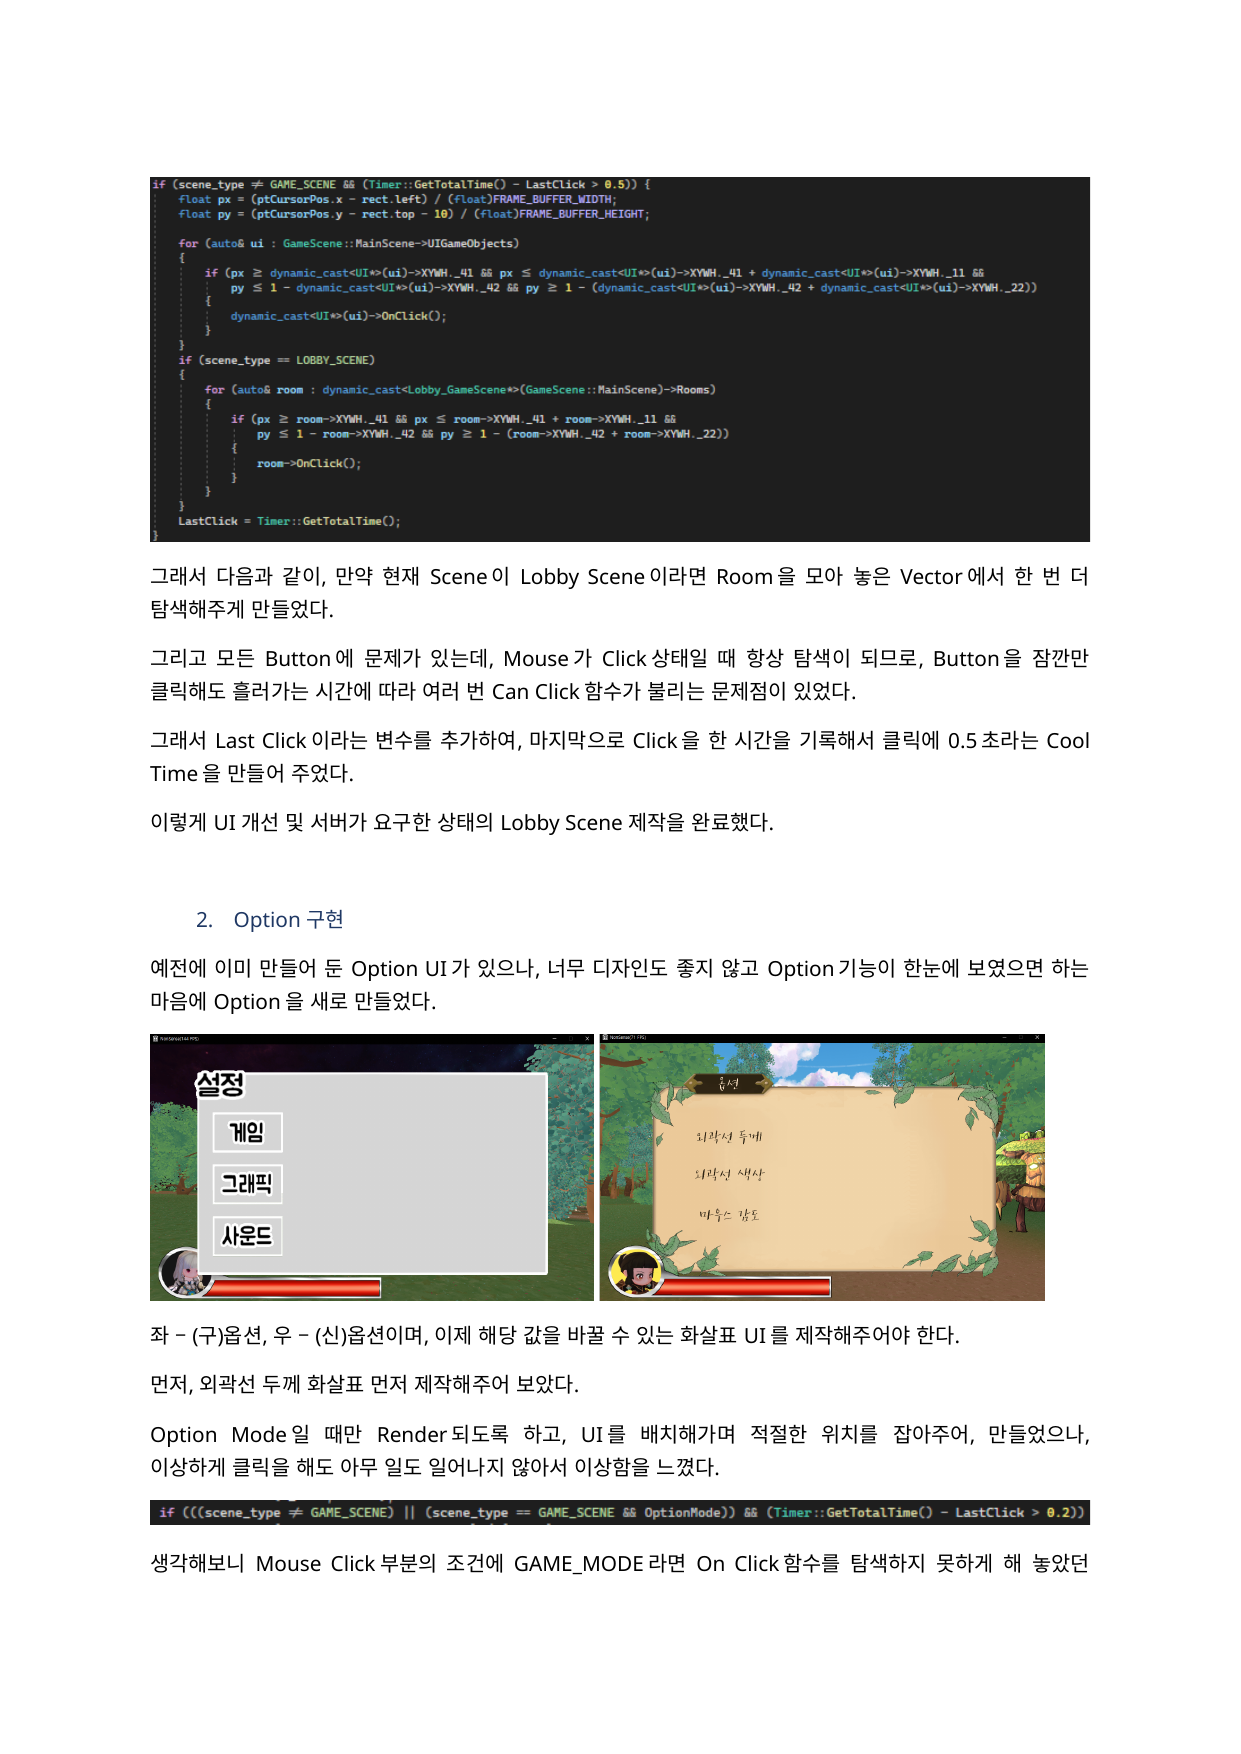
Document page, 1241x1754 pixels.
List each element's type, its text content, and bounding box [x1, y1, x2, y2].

picture [150, 1500, 1091, 1525]
text Option Mode일 때만 Render되도록 하고, UI를 배치해가며 적절한 위치를 잡아주어, 만들었으나, 이상하게 클릭을 해도 아무 일도 일어나지 않아서 이상함을 느꼈다. [150, 1418, 1090, 1481]
picture [150, 1034, 594, 1301]
picture [150, 177, 1091, 542]
text 예전에 이미 만들어 둔 Option UI가 있으나, 너무 디자인도 좋지 않고 Option기능이 한눈에 보였으면 하는 마음에 Option을 새로 만들었다. [150, 953, 1090, 1016]
text 그리고 모든 Button에 문제가 있는데, Mouse가 Click상태일 때 항상 탐색이 되므로, Button을 잠깐만 클릭해도 흘러가는 시간에 따라 여러 번 Can Click함수가 불리는 문제점이 있었다. [150, 642, 1090, 705]
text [150, 1547, 1090, 1578]
text 그래서 Last Click이라는 변수를 추가하여, 마지막으로 Click을 한 시간을 기록해서 클릭에 0.5초라는 Cool Time을 만들어 주었다. [150, 724, 1090, 787]
text 이렇게 UI 개선 및 서버가 요구한 상태의 Lobby Scene 제작을 완료했다. [150, 807, 1090, 837]
text 먼저, 외곽선 두께 화살표 먼저 제작해주어 보았다. [150, 1369, 1090, 1399]
text 좌 – (구)옵션, 우 – (신)옵션이며, 이제 해당 값을 바꿀 수 있는 화살표 UI를 제작해주어야 한다. [150, 1319, 1090, 1349]
text 그래서 다음과 같이, 만약 현재 Scene이 Lobby Scene이라면 Room을 모아 놓은 Vector에서 한 번 더 탐색해주게 만들었다. [150, 560, 1090, 623]
list Option 구현 [196, 903, 1090, 933]
picture [599, 1034, 1045, 1301]
